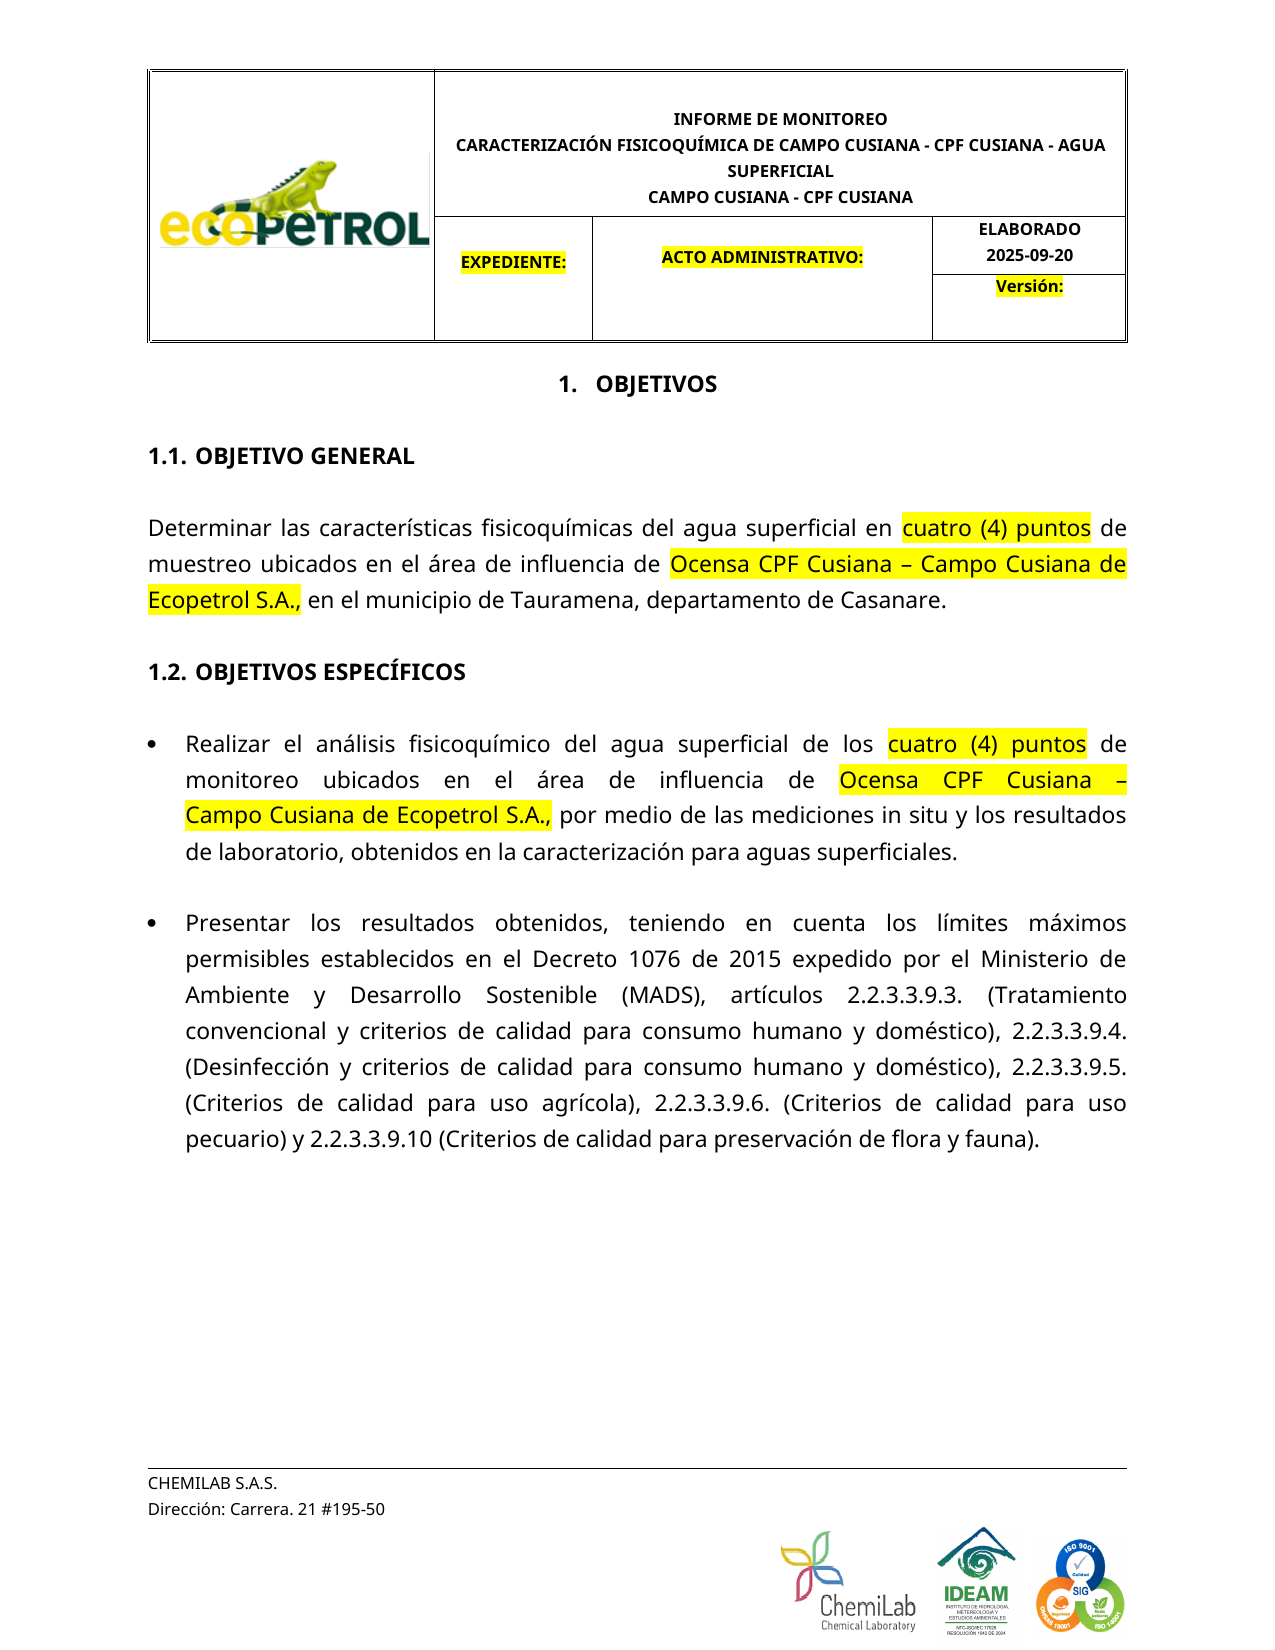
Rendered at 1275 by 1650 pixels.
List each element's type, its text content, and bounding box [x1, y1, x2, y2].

list Realizar el análisis fisicoquímico del agua superficial de los cuatro (4) puntos de monitoreo ubicados en el área de influencia de Ocensa CPF Cusiana – Campo Cusiana de Ecopetrol S.A., por medio de las mediciones in situ y los resultados de laboratorio, obtenidos en la caracterización para aguas superficiales. [148, 728, 1127, 867]
subtitle OBJETIVOS ESPECÍFICOS [148, 656, 1127, 687]
subtitle OBJETIVOS [148, 368, 1127, 399]
picture [159, 153, 432, 250]
picture [1032, 1534, 1128, 1636]
list Presentar los resultados obtenidos, teniendo en cuenta los límites máximos permisibles establecidos en el Decreto 1076 de 2015 expedido por el Ministerio de Ambiente y Desarrollo Sostenible (MADS), artículos 2.2.3.3.9.3. (Tratamiento convencional y criterios de calidad para consumo humano y doméstico), 2.2.3.3.9.4. (Desinfección y criterios de calidad para consumo humano y doméstico), 2.2.3.3.9.5. (Criterios de calidad para uso agrícola), 2.2.3.3.9.6. (Criterios de calidad para uso pecuario) y 2.2.3.3.9.10 (Criterios de calidad para preservación de flora y fauna). [148, 907, 1127, 1154]
text Determinar las características fisicoquímicas del agua superficial en cuatro (4) puntos de muestreo ubicados en el área de influencia de Ocensa CPF Cusiana – Campo Cusiana de Ecopetrol S.A., en el municipio de Tauramena, departamento de Casanare. [148, 512, 1127, 615]
subtitle OBJETIVO GENERAL [148, 440, 1127, 471]
picture [775, 1523, 1024, 1647]
